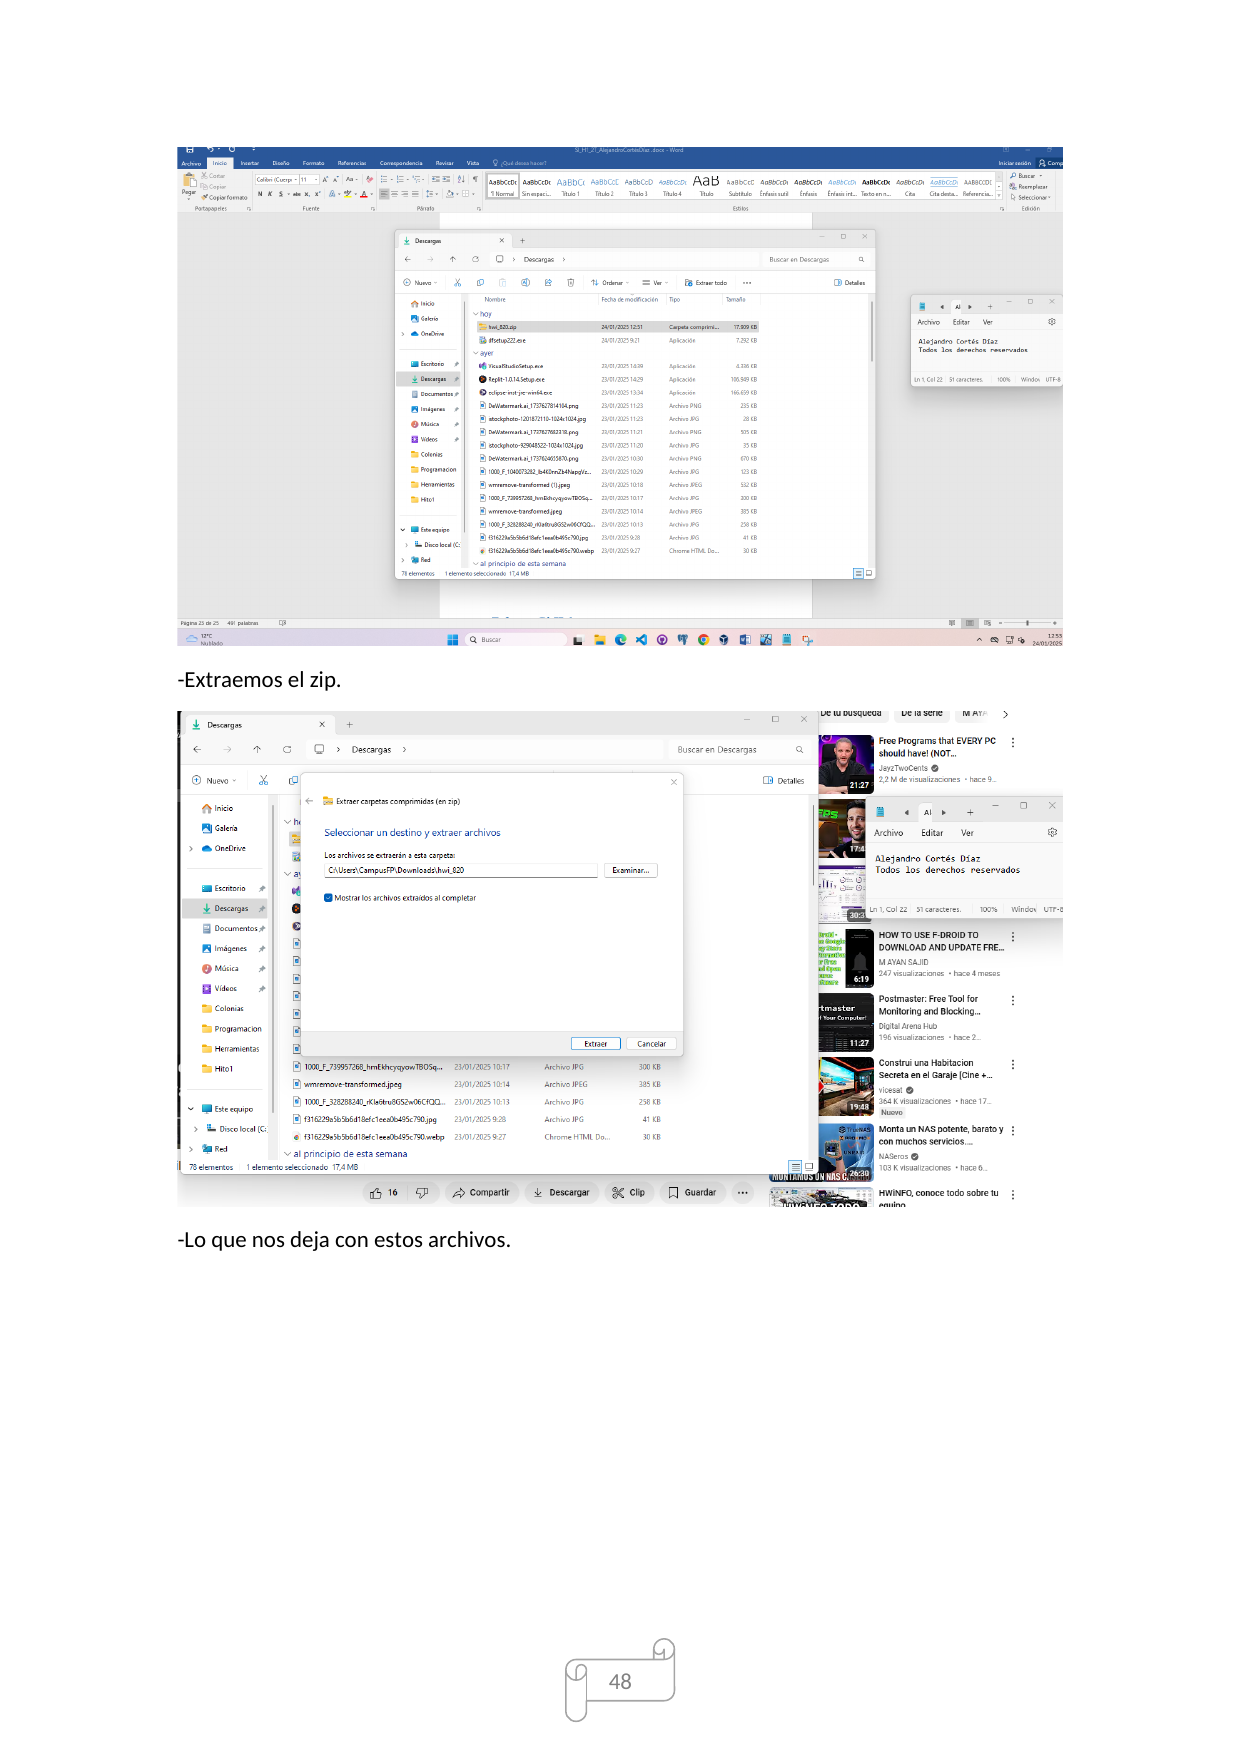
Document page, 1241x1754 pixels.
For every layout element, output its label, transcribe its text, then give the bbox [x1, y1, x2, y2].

text -Lo que nos deja con estos archivos. [177, 1225, 1063, 1253]
picture [177, 711, 1063, 1207]
text -Extraemos el zip. [177, 665, 1063, 693]
picture [177, 147, 1063, 646]
